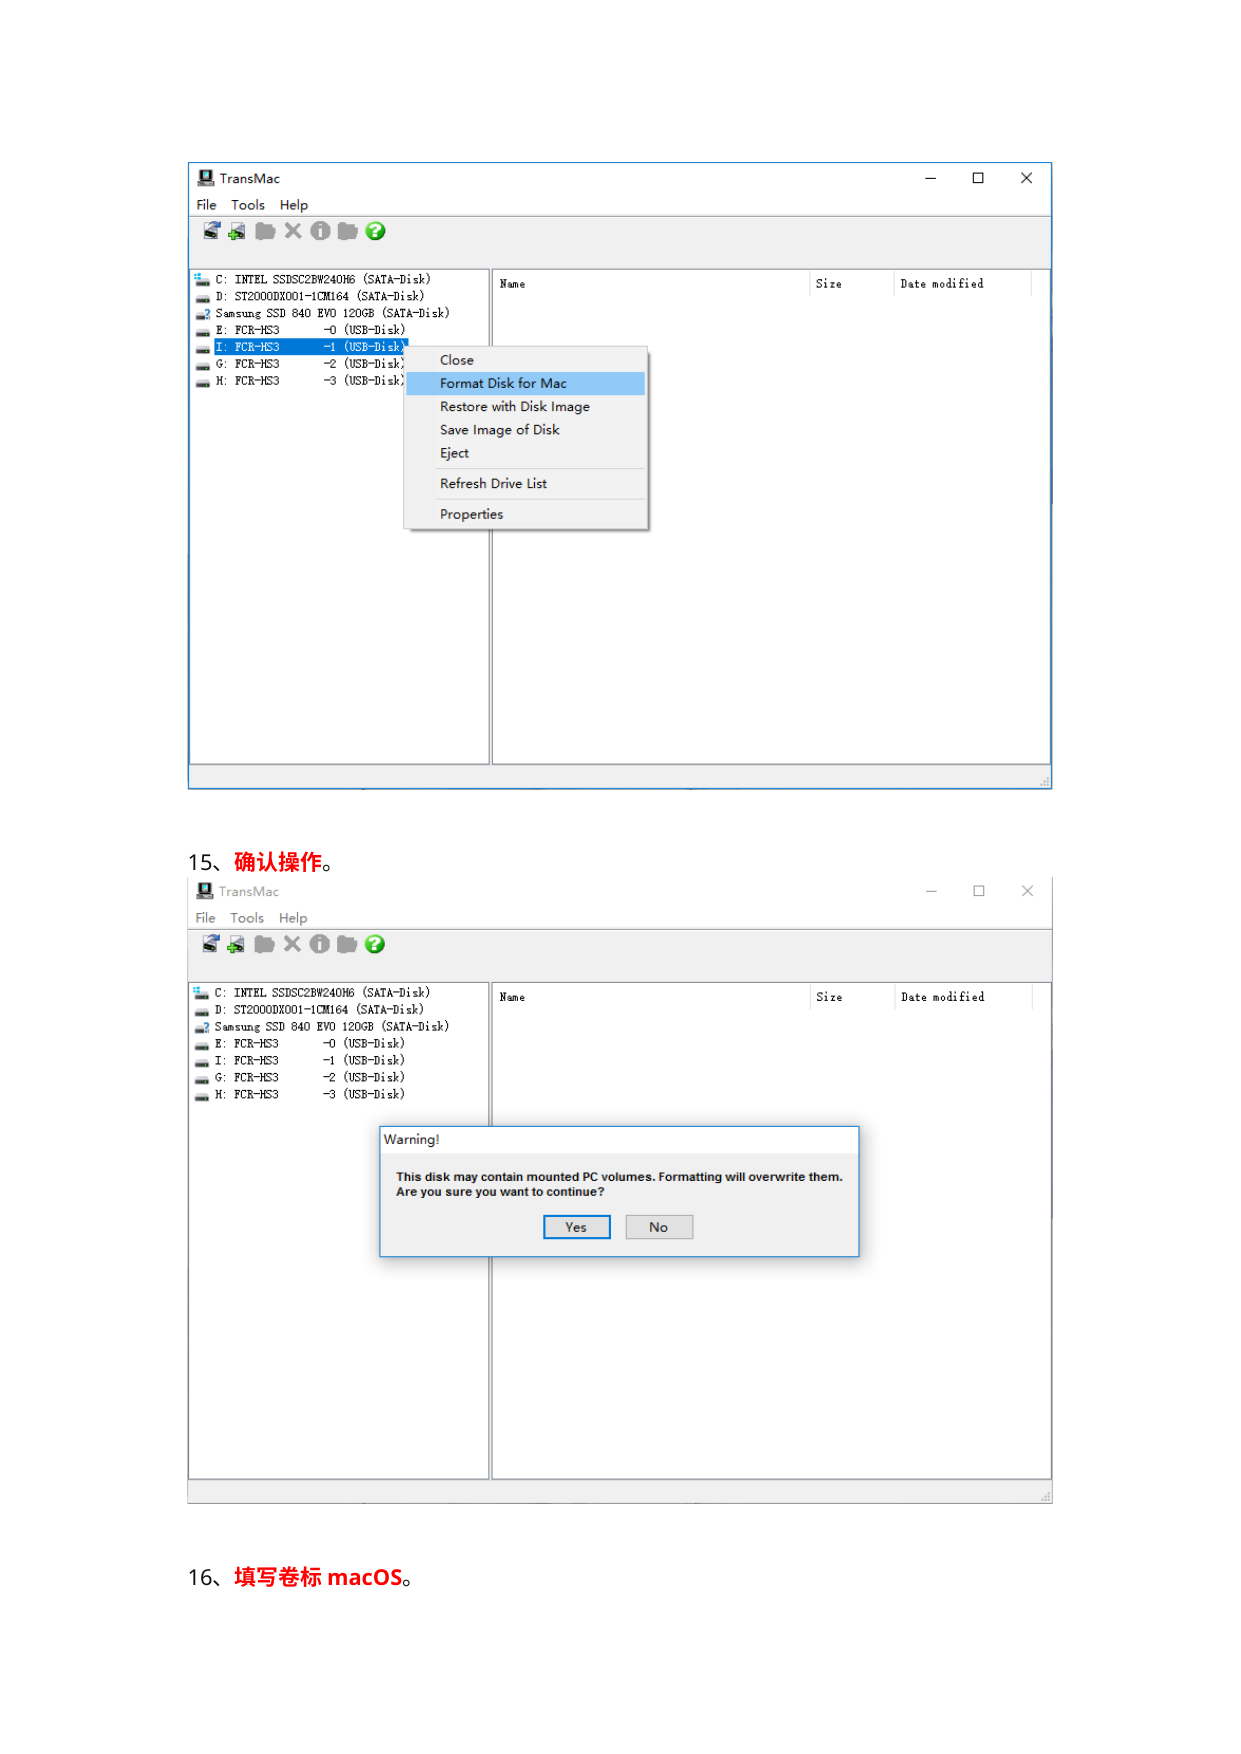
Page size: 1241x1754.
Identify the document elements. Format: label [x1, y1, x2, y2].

table_header [188, 162, 1240, 1592]
picture [187, 162, 1053, 790]
picture [187, 877, 1053, 1504]
